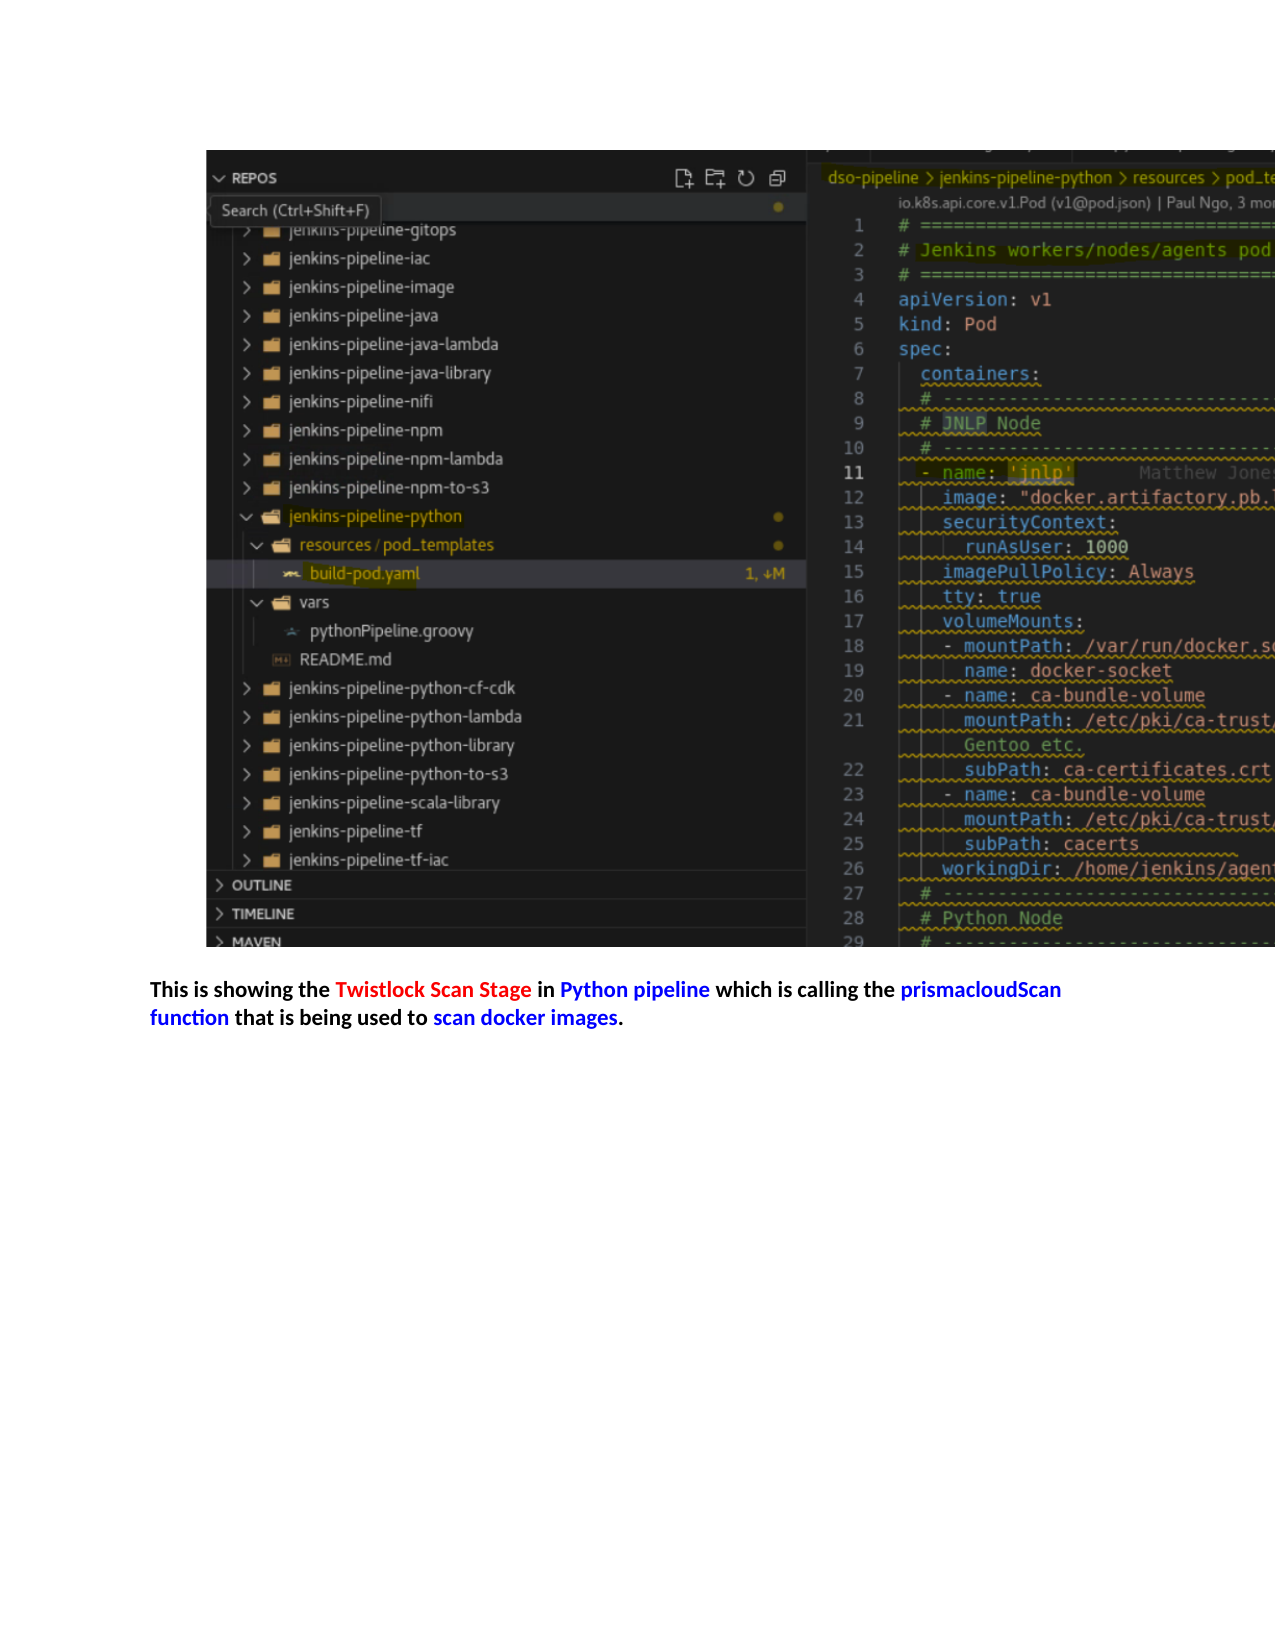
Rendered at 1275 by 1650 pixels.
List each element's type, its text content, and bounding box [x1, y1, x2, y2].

picture [206, 150, 1275, 947]
text This is showing the Twistlock Scan Stage in Python pipeline which is calling the prismacloudScan function that is being used to scan docker images. [150, 975, 1125, 1031]
